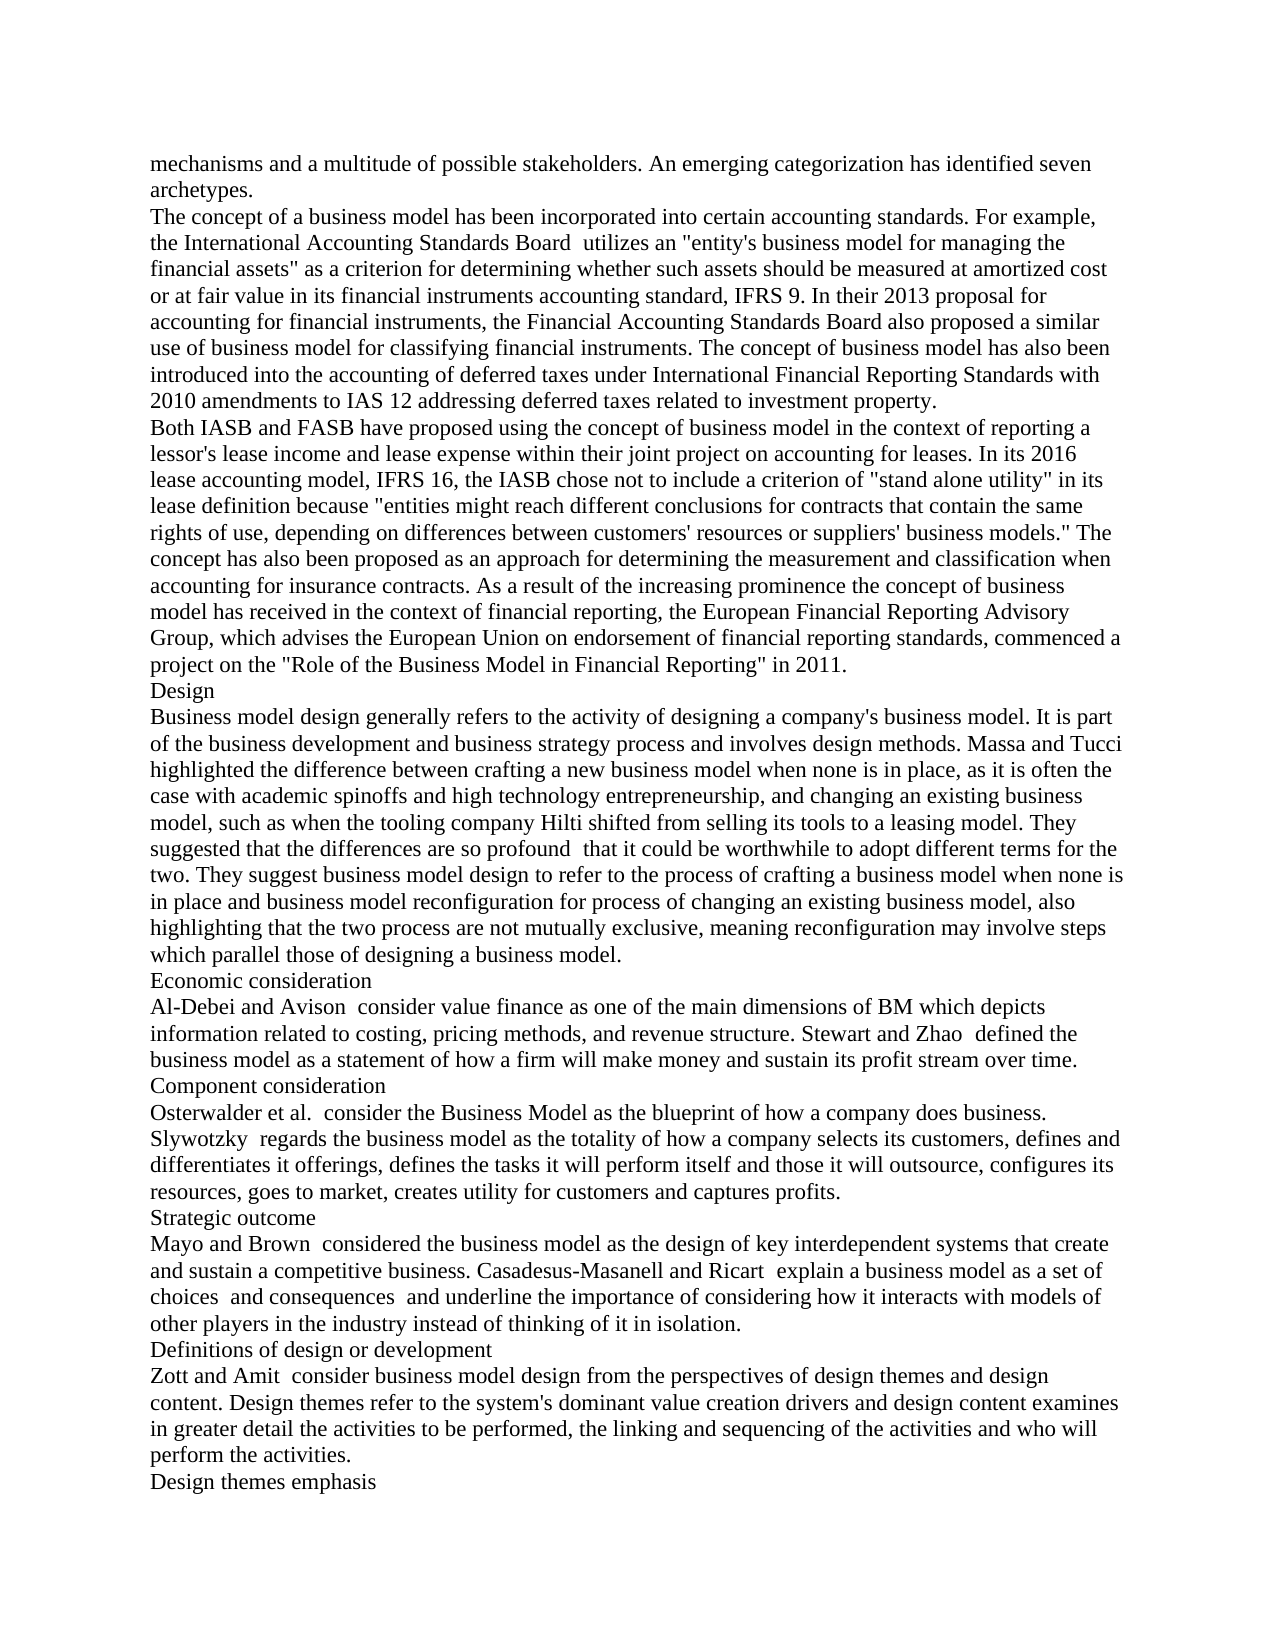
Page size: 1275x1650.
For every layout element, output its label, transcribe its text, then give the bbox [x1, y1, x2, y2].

text Component consideration [150, 1072, 1125, 1099]
text Both IASB and FASB have proposed using the concept of business model in the context of reporting a lessor's lease income and lease expense within their joint project on accounting for leases. In its 2016 lease accounting model, IFRS 16, the IASB chose not to include a criterion of "stand alone utility" in its lease definition because "entities might reach different conclusions for contracts that contain the same rights of use, depending on differences between customers' resources or suppliers' business models." The concept has also been proposed as an approach for determining the measurement and classification when accounting for insurance contracts. As a result of the increasing prominence the concept of business model has received in the context of financial reporting, the European Financial Reporting Advisory Group, which advises the European Union on endorsement of financial reporting standards, commenced a project on the "Role of the Business Model in Financial Reporting" in 2011. [150, 413, 1125, 677]
text Zott and Amit consider business model design from the perspectives of design themes and design content. Design themes refer to the system's dominant value creation drivers and design content examines in greater detail the activities to be performed, the linking and sequencing of the activities and who will perform the activities. [150, 1362, 1125, 1468]
text Definitions of design or development [150, 1336, 1125, 1362]
text Osterwalder et al. consider the Business Model as the blueprint of how a company does business. Slywotzky regards the business model as the totality of how a company selects its customers, defines and differentiates it offerings, defines the tasks it will perform itself and those it will outsource, configures its resources, goes to market, creates utility for customers and captures profits. [150, 1099, 1125, 1204]
text Al-Debei and Avison consider value finance as one of the main dimensions of BM which depicts information related to costing, pricing methods, and revenue structure. Stewart and Zhao defined the business model as a statement of how a firm will make money and sustain its profit stream over time. [150, 993, 1125, 1072]
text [150, 150, 1125, 203]
text The concept of a business model has been incorporated into certain accounting standards. For example, the International Accounting Standards Board utilizes an "entity's business model for managing the financial assets" as a criterion for determining whether such assets should be measured at amortized cost or at fair value in its financial instruments accounting standard, IFRS 9. In their 2013 proposal for accounting for financial instruments, the Financial Accounting Standards Board also proposed a similar use of business model for classifying financial instruments. The concept of business model has also been introduced into the accounting of deferred taxes under International Financial Reporting Standards with 2010 amendments to IAS 12 addressing deferred taxes related to investment property. [150, 203, 1125, 413]
text Economic consideration [150, 967, 1125, 993]
text Business model design generally refers to the activity of designing a company's business model. It is part of the business development and business strategy process and involves design methods. Massa and Tucci highlighted the difference between crafting a new business model when none is in place, as it is often the case with academic spinoffs and high technology entrepreneurship, and changing an existing business model, such as when the tooling company Hilti shifted from selling its tools to a leasing model. They suggested that the differences are so profound that it could be worthwhile to adopt different terms for the two. They suggest business model design to refer to the process of crafting a business model when none is in place and business model reconfiguration for process of changing an existing business model, also highlighting that the two process are not mutually exclusive, meaning reconfiguration may involve steps which parallel those of designing a business model. [150, 703, 1125, 967]
text Strategic outcome [150, 1204, 1125, 1231]
text Design [150, 677, 1125, 703]
text Design themes emphasis [150, 1468, 1125, 1494]
text Mayo and Brown considered the business model as the design of key interdependent systems that create and sustain a competitive business. Casadesus-Masanell and Ricart explain a business model as a set of choices and consequences and underline the importance of considering how it interacts with models of other players in the industry instead of thinking of it in isolation. [150, 1231, 1125, 1336]
